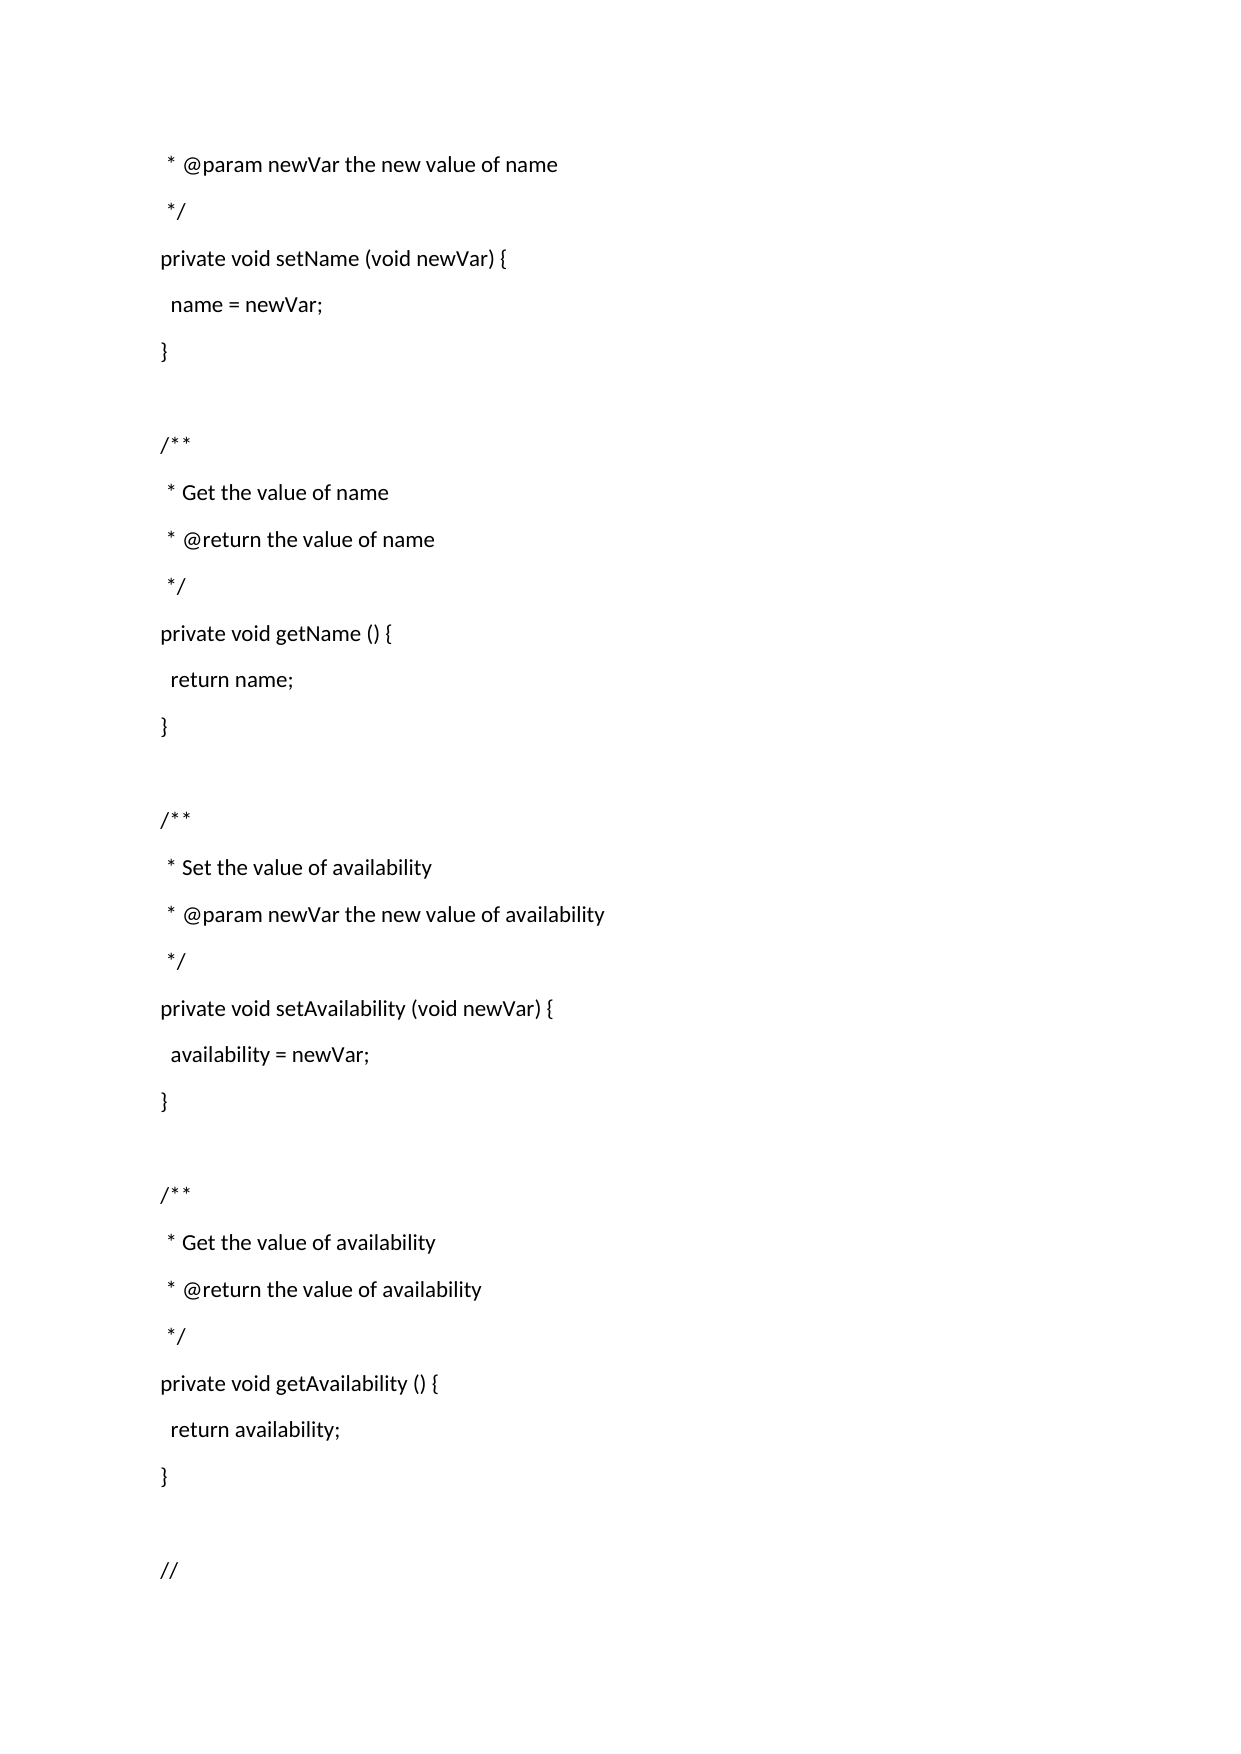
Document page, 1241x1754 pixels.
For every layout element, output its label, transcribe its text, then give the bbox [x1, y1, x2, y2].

text * @return the value of availability [150, 1275, 1090, 1303]
text /** [150, 431, 1090, 459]
text */ [150, 1322, 1090, 1350]
text /** [150, 1181, 1090, 1209]
text } [150, 337, 1090, 366]
text } [150, 1087, 1090, 1116]
text } [150, 1462, 1090, 1491]
text */ [150, 947, 1090, 975]
text availability = newVar; [150, 1041, 1090, 1069]
text name = newVar; [150, 291, 1090, 319]
text * Get the value of availability [150, 1228, 1090, 1256]
text private void getName () { [150, 619, 1090, 647]
text private void setName (void newVar) { [150, 244, 1090, 272]
text * Get the value of name [150, 478, 1090, 506]
text * @param newVar the new value of name [150, 150, 1090, 178]
text private void getAvailability () { [150, 1369, 1090, 1397]
text private void setAvailability (void newVar) { [150, 994, 1090, 1022]
text return availability; [150, 1416, 1090, 1444]
text /** [150, 806, 1090, 834]
text * @param newVar the new value of availability [150, 900, 1090, 928]
text * @return the value of name [150, 525, 1090, 553]
text return name; [150, 666, 1090, 694]
text } [150, 712, 1090, 741]
text */ [150, 572, 1090, 600]
text * Set the value of availability [150, 853, 1090, 881]
text */ [150, 197, 1090, 225]
text // [150, 1556, 1090, 1584]
